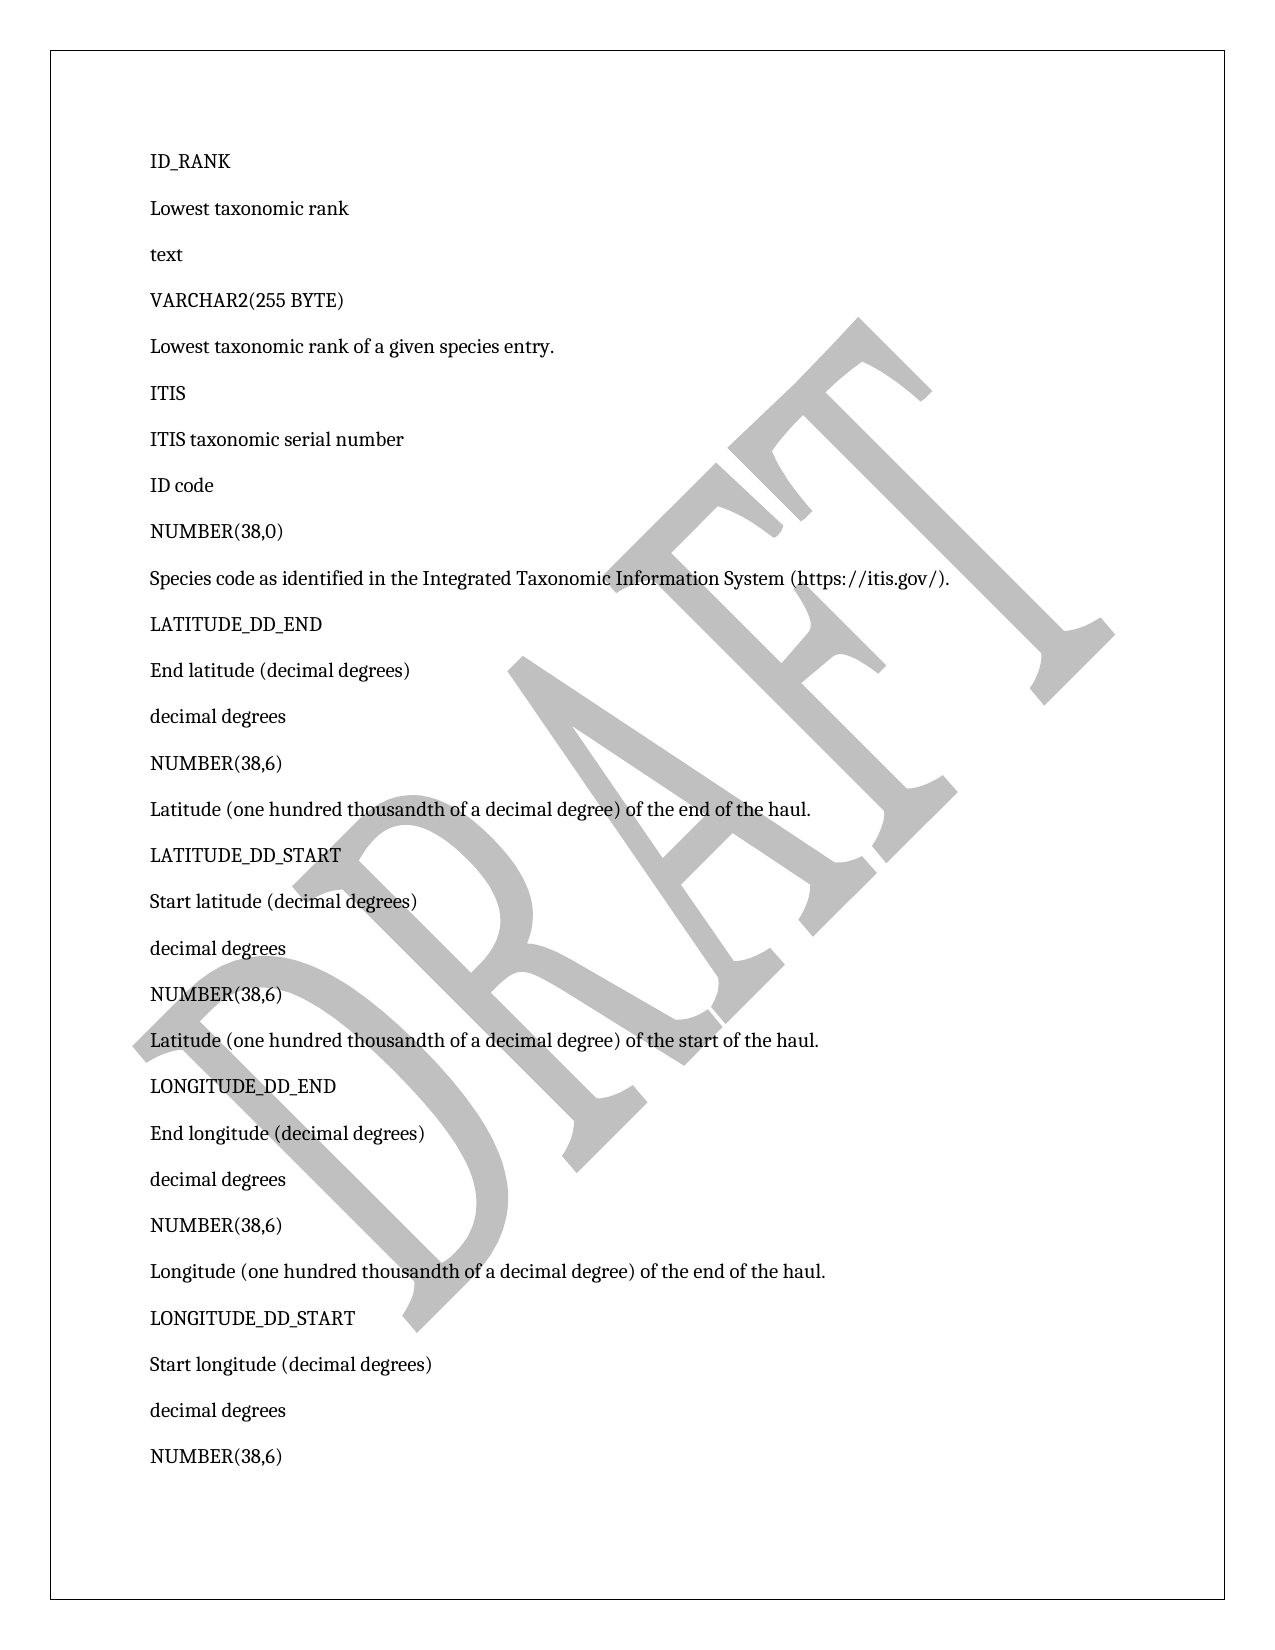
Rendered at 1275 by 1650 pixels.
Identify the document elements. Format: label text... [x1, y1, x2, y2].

text text [150, 242, 1125, 266]
text Longitude (one hundred thousandth of a decimal degree) of the end of the haul. [150, 1260, 1125, 1284]
text NUMBER(38,0) [150, 520, 1125, 544]
text LATITUDE_DD_START [150, 844, 1125, 868]
text NUMBER(38,6) [150, 751, 1125, 775]
text decimal degrees [150, 705, 1125, 729]
text decimal degrees [150, 1399, 1125, 1423]
text ID code [150, 474, 1125, 498]
text VARCHAR2(255 BYTE) [150, 289, 1125, 313]
text LATITUDE_DD_END [150, 612, 1125, 636]
text decimal degrees [150, 936, 1125, 960]
text decimal degrees [150, 1167, 1125, 1191]
text Species code as identified in the Integrated Taxonomic Information System (https://itis.gov/). [150, 566, 1125, 590]
text Latitude (one hundred thousandth of a decimal degree) of the end of the haul. [150, 797, 1125, 821]
text NUMBER(38,6) [150, 1214, 1125, 1238]
text ID_RANK [150, 150, 1125, 174]
text Start longitude (decimal degrees) [150, 1352, 1125, 1376]
text End latitude (decimal degrees) [150, 659, 1125, 683]
text End longitude (decimal degrees) [150, 1121, 1125, 1145]
text Start latitude (decimal degrees) [150, 890, 1125, 914]
text ITIS [150, 381, 1125, 405]
text NUMBER(38,6) [150, 1445, 1125, 1469]
text NUMBER(38,6) [150, 982, 1125, 1006]
text Latitude (one hundred thousandth of a decimal degree) of the start of the haul. [150, 1029, 1125, 1053]
text LONGITUDE_DD_END [150, 1075, 1125, 1099]
text ITIS taxonomic serial number [150, 427, 1125, 451]
text Lowest taxonomic rank [150, 196, 1125, 220]
text Lowest taxonomic rank of a given species entry. [150, 335, 1125, 359]
text LONGITUDE_DD_START [150, 1306, 1125, 1330]
